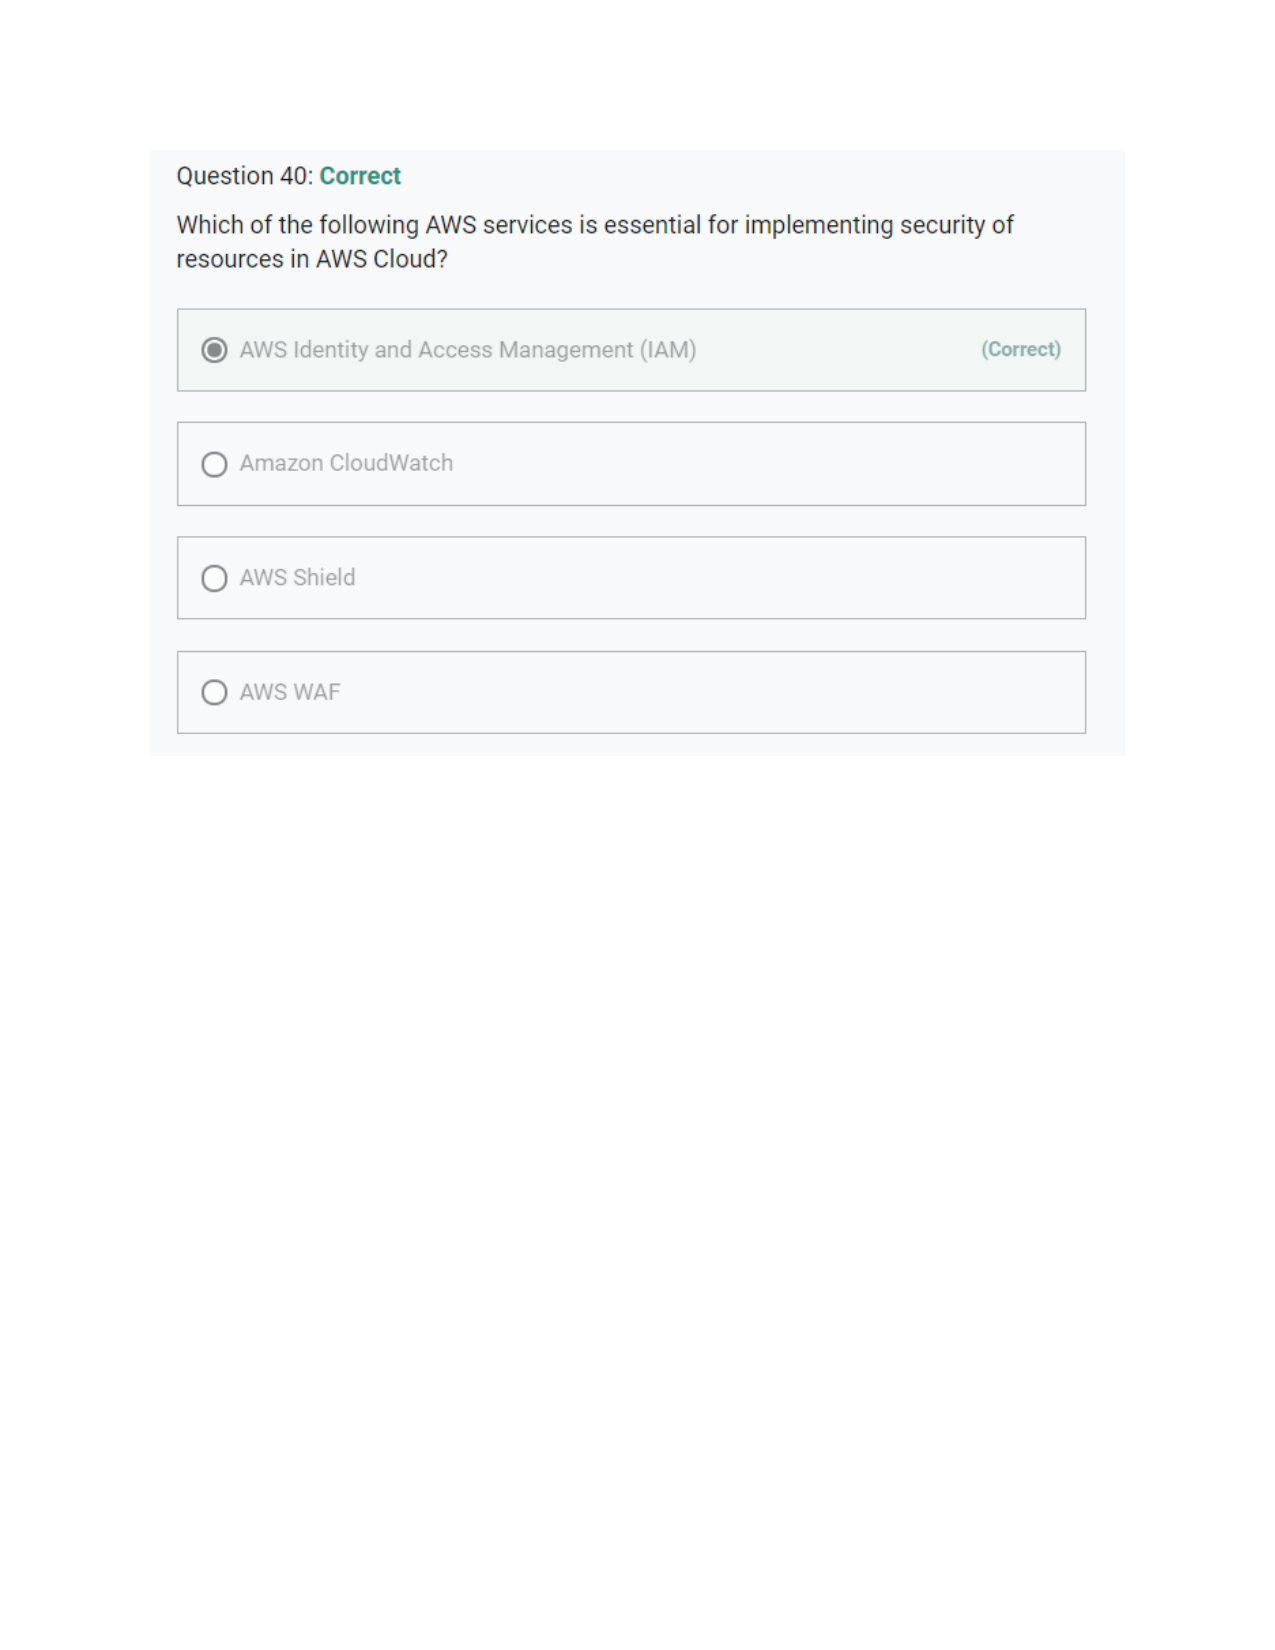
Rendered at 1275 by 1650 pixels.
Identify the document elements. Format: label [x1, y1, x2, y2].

picture [150, 150, 1125, 756]
